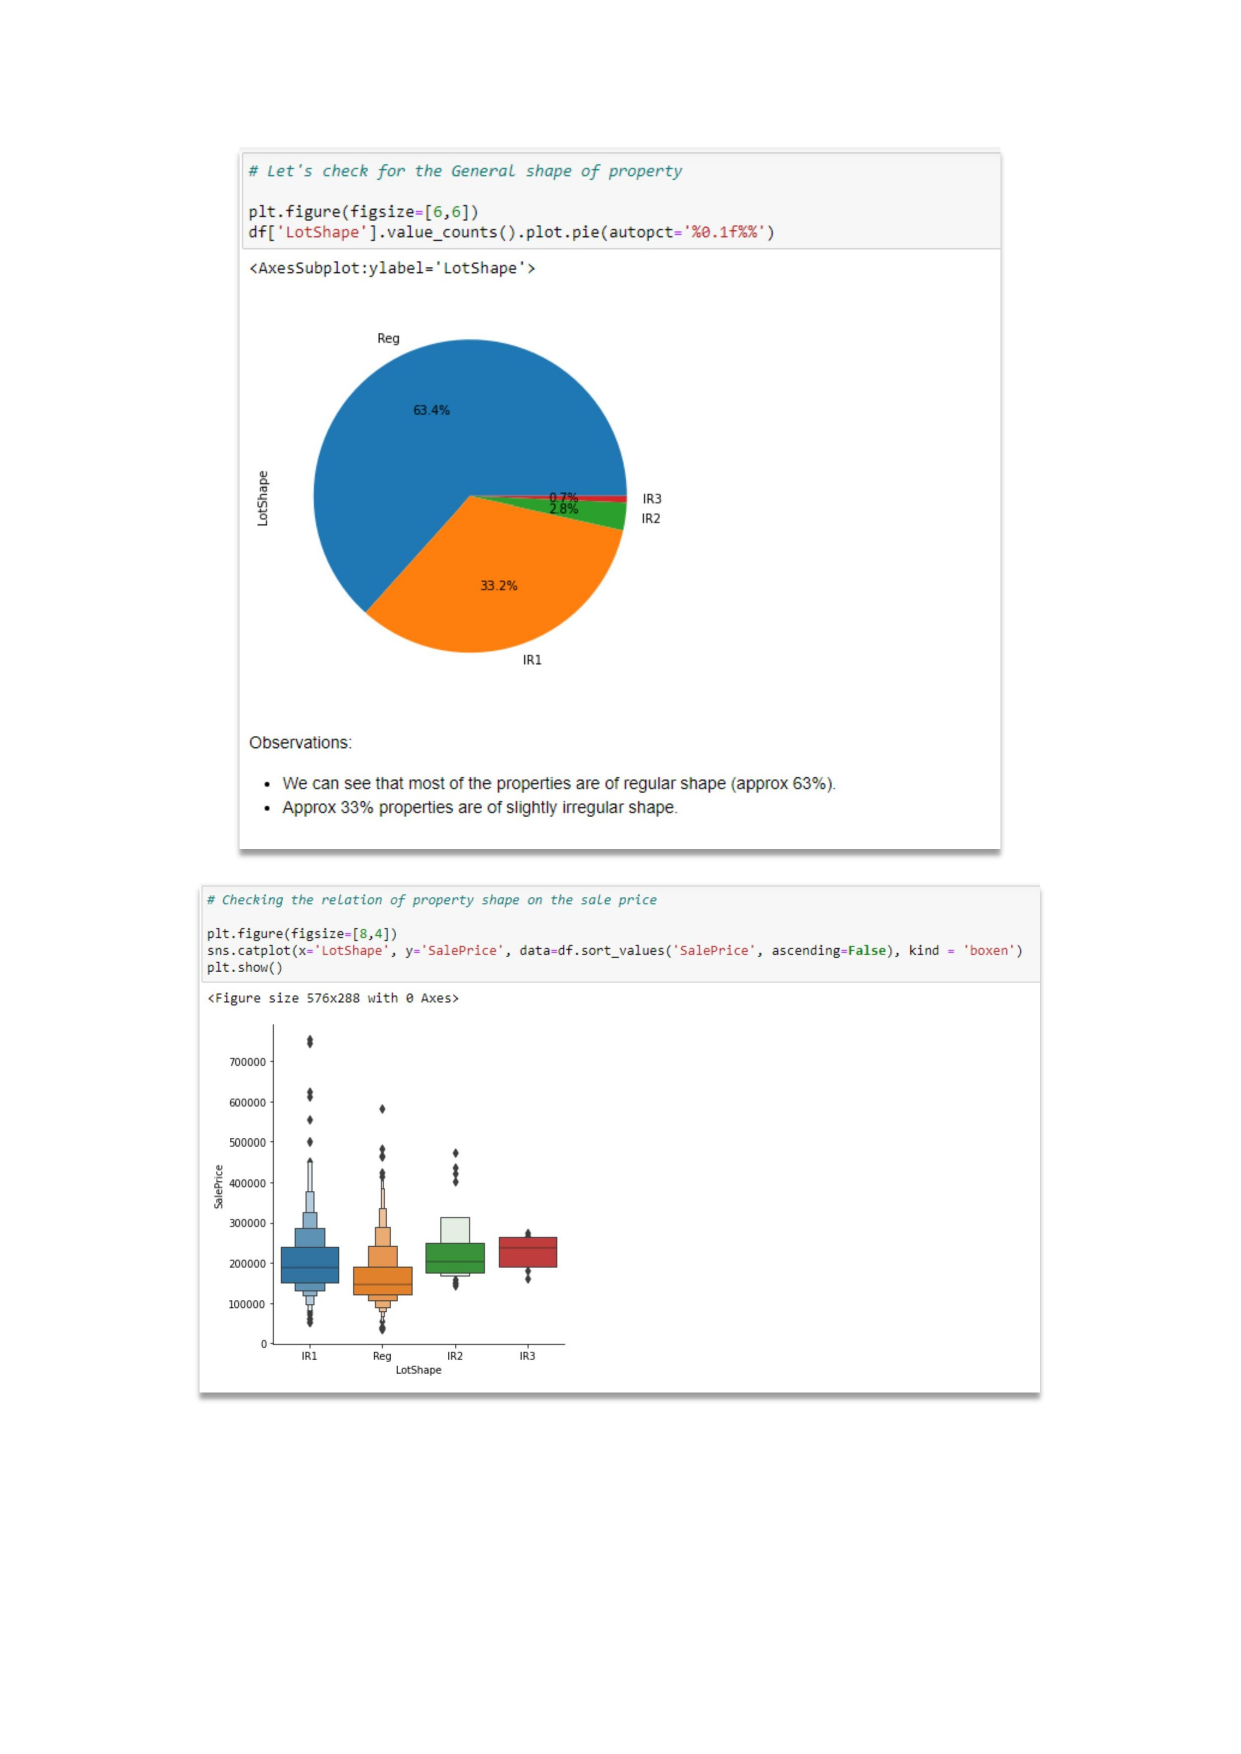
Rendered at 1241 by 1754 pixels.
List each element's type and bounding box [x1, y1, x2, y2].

picture [193, 883, 1045, 1404]
picture [233, 147, 1005, 864]
